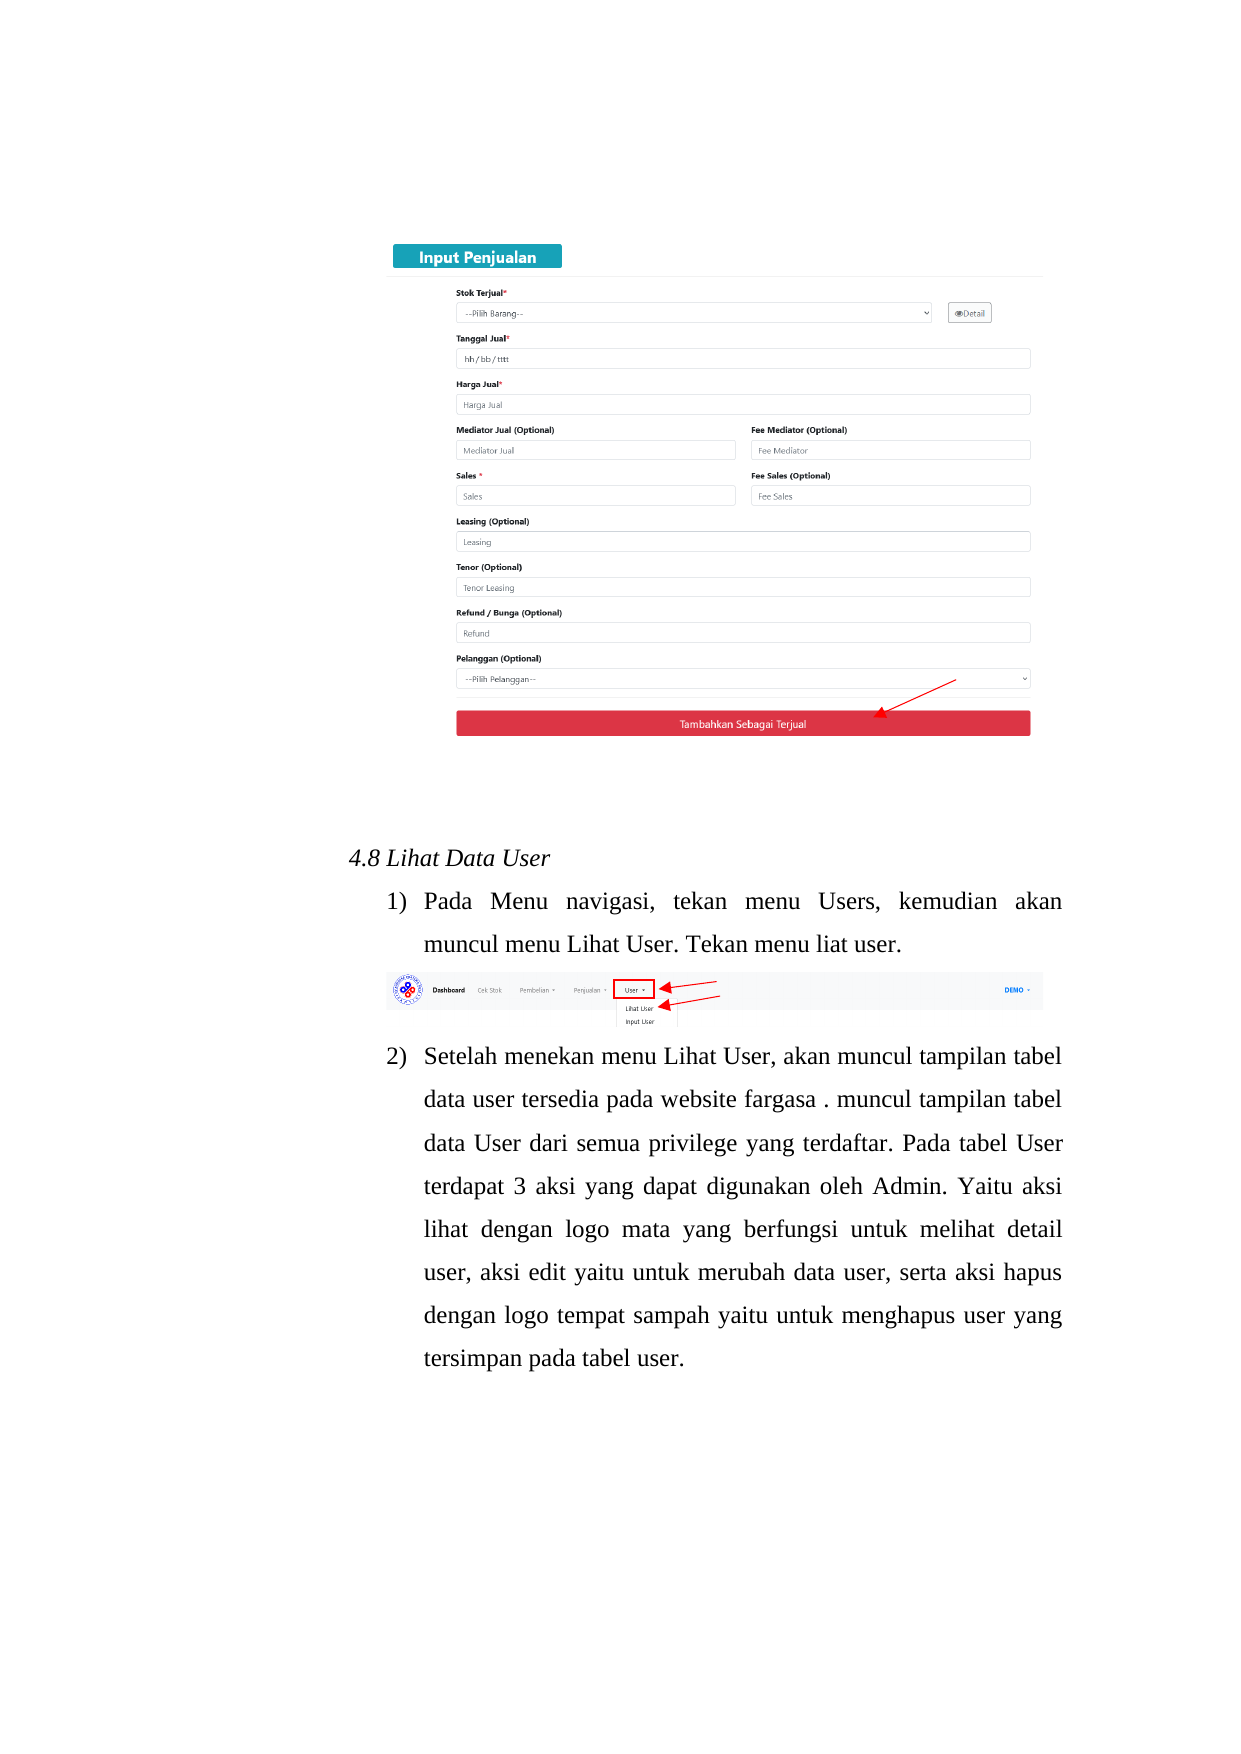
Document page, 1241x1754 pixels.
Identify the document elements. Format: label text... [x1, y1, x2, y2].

picture [386, 972, 1044, 1027]
list 4.8 Lihat Data User [349, 843, 1063, 871]
list Pada Menu navigasi, tekan menu Users, kemudian akan muncul menu Lihat User. Tekan menu liat user. [386, 886, 1063, 958]
list Setelah menekan menu Lihat User, akan muncul tampilan tabel data user tersedia pada website fargasa . muncul tampilan tabel data User dari semua privilege yang terdaftar. Pada tabel User terdapat 3 aksi yang dapat digunakan oleh Admin. Yaitu aksi lihat dengan logo mata yang berfungsi untuk melihat detail user, aksi edit yaitu untuk merubah data user, serta aksi hapus dengan logo tempat sampah yaitu untuk menghapus user yang tersimpan pada tabel user. [386, 1041, 1063, 1372]
picture [386, 236, 1044, 743]
